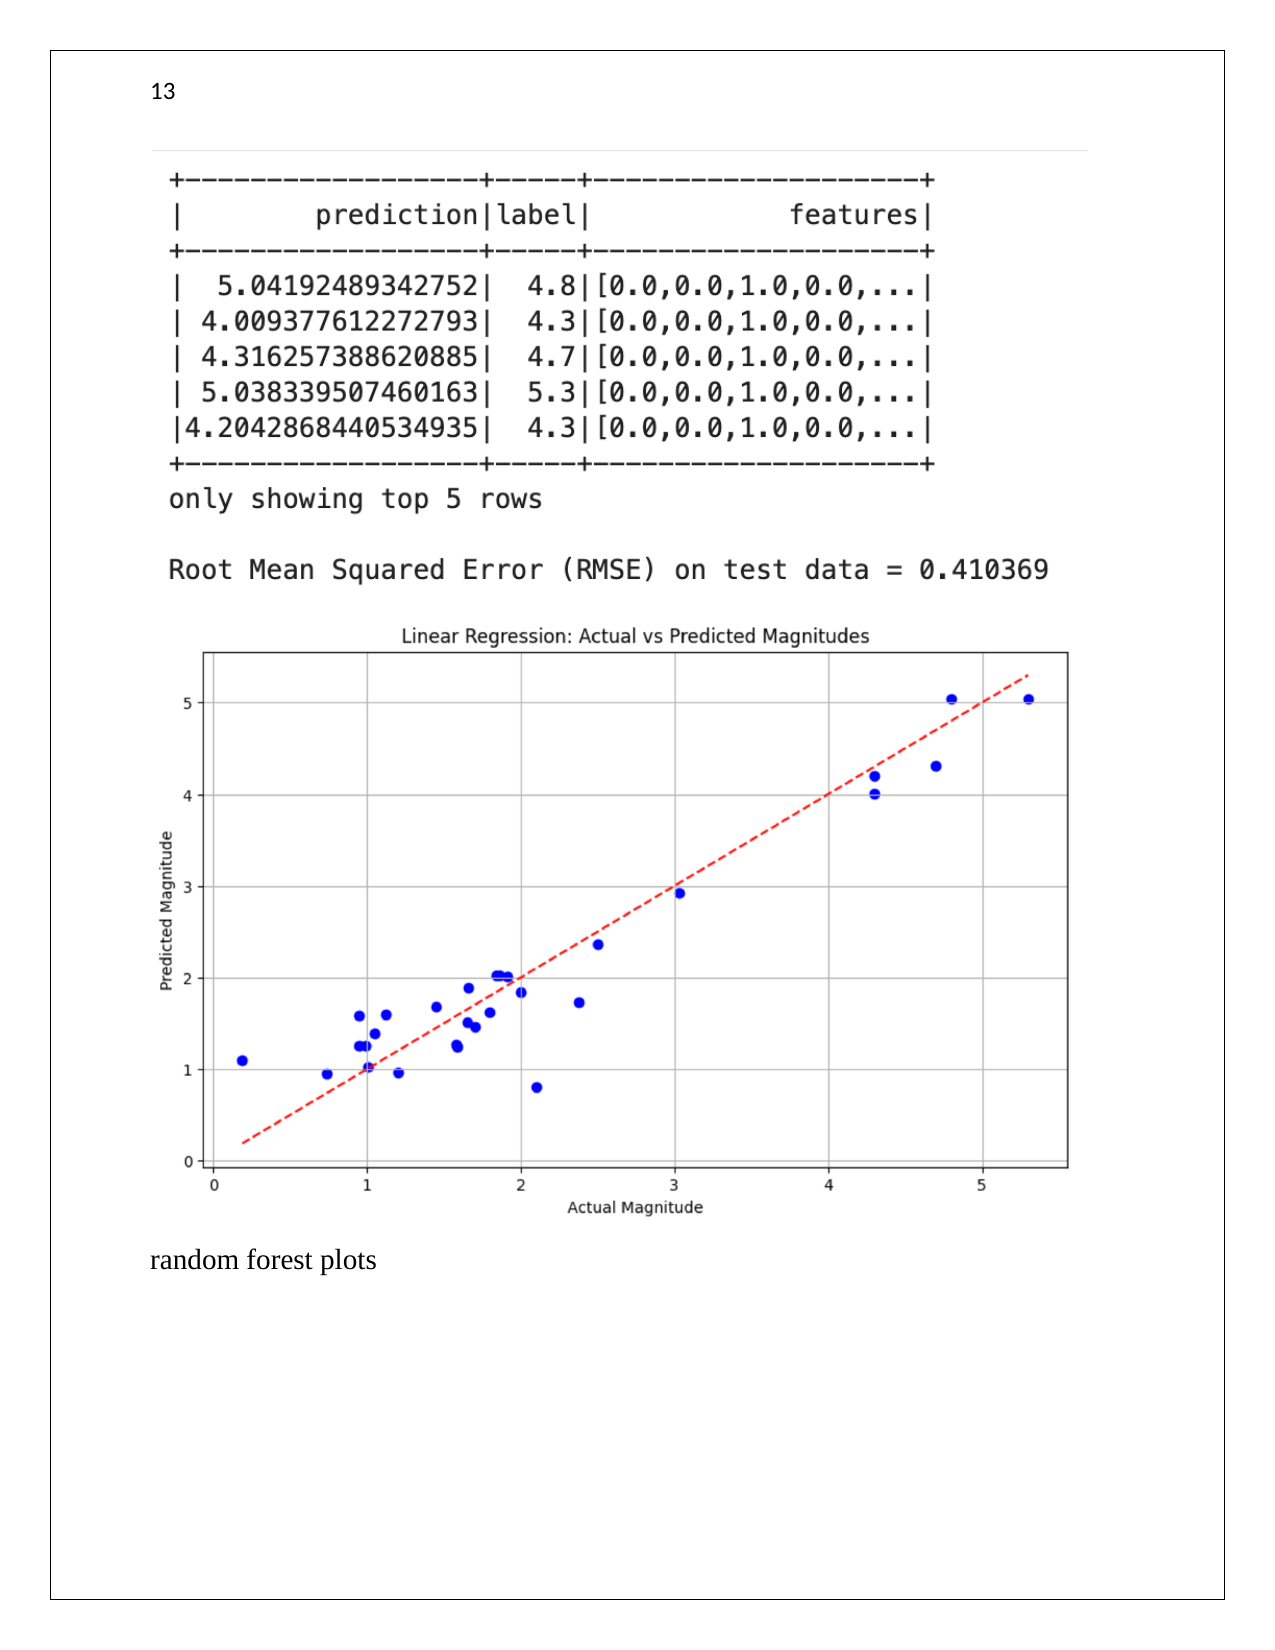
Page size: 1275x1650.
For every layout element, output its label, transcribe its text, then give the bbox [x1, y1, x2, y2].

picture [150, 150, 1088, 602]
text printing the importance of the featuresLinear Regression plotsrandom forest plots [150, 1226, 1125, 1276]
picture [150, 617, 1125, 1226]
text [150, 150, 1125, 617]
